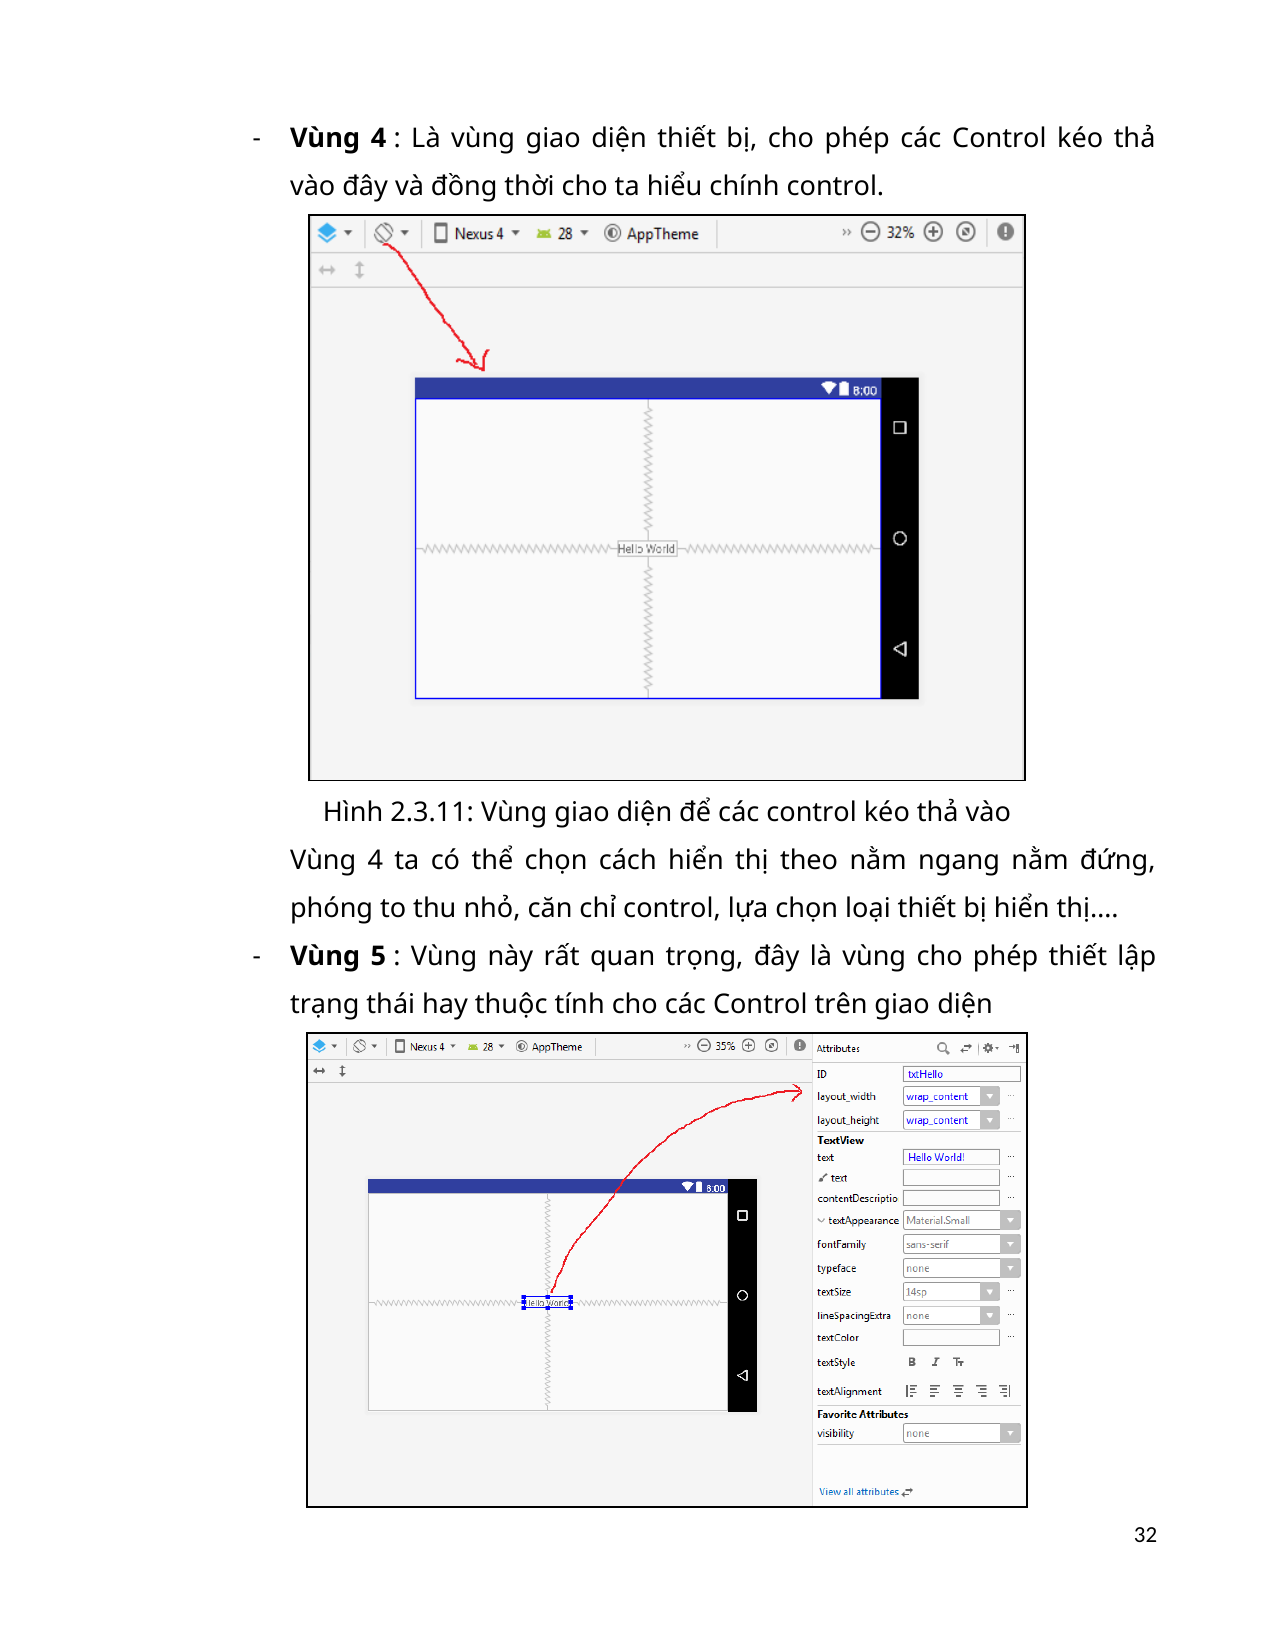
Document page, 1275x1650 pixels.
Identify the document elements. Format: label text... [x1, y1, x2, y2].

text Vùng 4 ta có thể chọn cách hiển thị theo nằm ngang nằm đứng, phóng to thu nhỏ, căn chỉ control, lựa chọn loại thiết bị hiển thị…. [290, 840, 1157, 925]
text Hình 2.3.11: Vùng giao diện để các control kéo thả vào [177, 792, 1157, 829]
picture [310, 216, 1024, 780]
list Vùng 5 : Vùng này rất quan trọng, đây là vùng cho phép thiết lập trạng thái hay thuộc tính cho các Control trên giao diện [252, 936, 1157, 1021]
list Vùng 4 : Là vùng giao diện thiết bị, cho phép các Control kéo thả vào đây và đồng thời cho ta hiểu chính control. [252, 118, 1157, 203]
picture [308, 1034, 1026, 1506]
